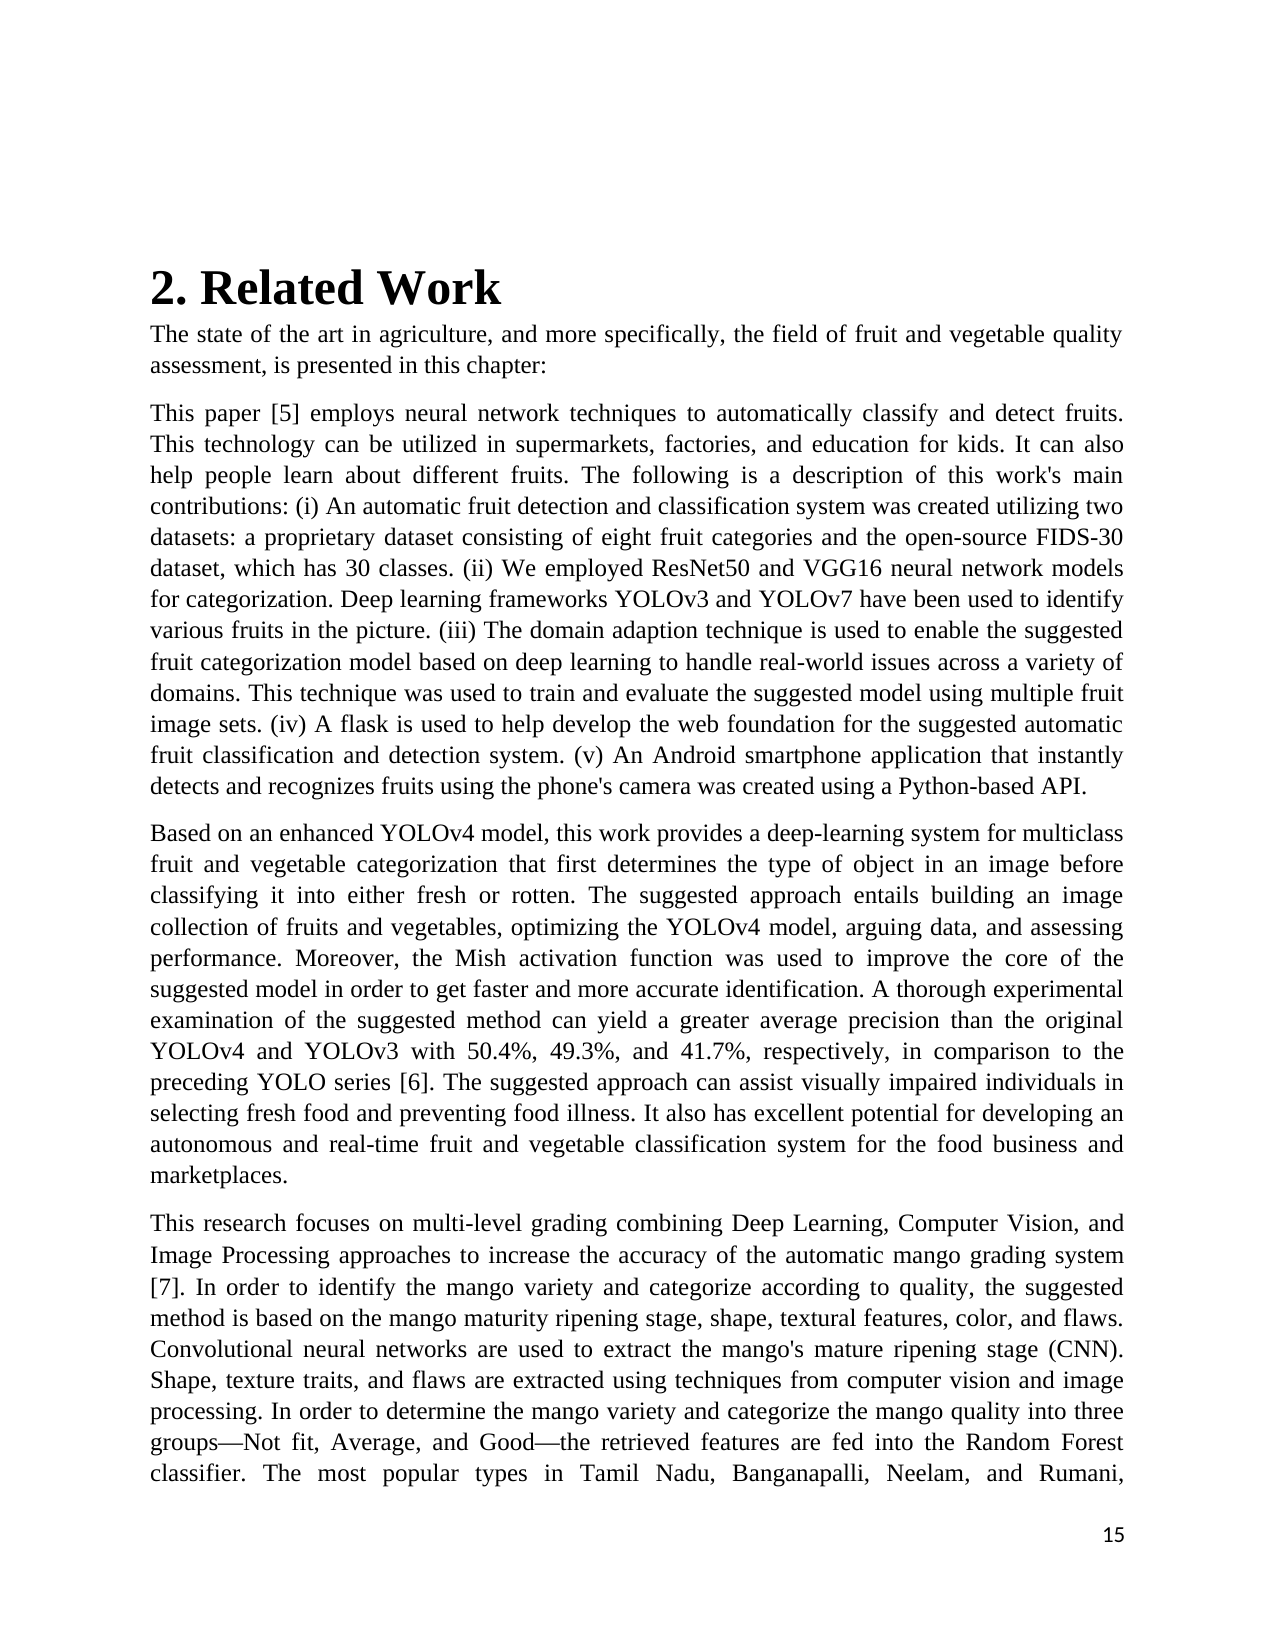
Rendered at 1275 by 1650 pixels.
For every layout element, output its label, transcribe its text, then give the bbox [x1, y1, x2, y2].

text The state of the art in agriculture, and more specifically, the field of fruit and vegetable quality assessment, is presented in this chapter: [150, 319, 1125, 379]
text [150, 1208, 1125, 1487]
subtitle 2. Related Work [150, 257, 1125, 315]
text Based on an enhanced YOLOv4 model, this work provides a deep-learning system for multiclass fruit and vegetable categorization that first determines the type of object in an image before classifying it into either fresh or rotten. The suggested approach entails building an image collection of fruits and vegetables, optimizing the YOLOv4 model, arguing data, and assessing performance. Moreover, the Mish activation function was used to improve the core of the suggested model in order to get faster and more accurate identification. A thorough experimental examination of the suggested method can yield a greater average precision than the original YOLOv4 and YOLOv3 with 50.4%, 49.3%, and 41.7%, respectively, in comparison to the preceding YOLO series . The suggested approach can assist visually impaired individuals in selecting fresh food and preventing food illness. It also has excellent potential for developing an autonomous and real-time fruit and vegetable classification system for the food business and marketplaces. [150, 818, 1125, 1189]
text This paper employs neural network techniques to automatically classify and detect fruits. This technology can be utilized in supermarkets, factories, and education for kids. It can also help people learn about different fruits. The following is a description of this work's main contributions: (i) An automatic fruit detection and classification system was created utilizing two datasets: a proprietary dataset consisting of eight fruit categories and the open-source FIDS-30 dataset, which has 30 classes. (ii) We employed ResNet50 and VGG16 neural network models for categorization. Deep learning frameworks YOLOv3 and YOLOv7 have been used to identify various fruits in the picture. (iii) The domain adaption technique is used to enable the suggested fruit categorization model based on deep learning to handle real-world issues across a variety of domains. This technique was used to train and evaluate the suggested model using multiple fruit image sets. (iv) A flask is used to help develop the web foundation for the suggested automatic fruit classification and detection system. (v) An Android smartphone application that instantly detects and recognizes fruits using the phone's camera was created using a Python-based API. [150, 398, 1125, 799]
